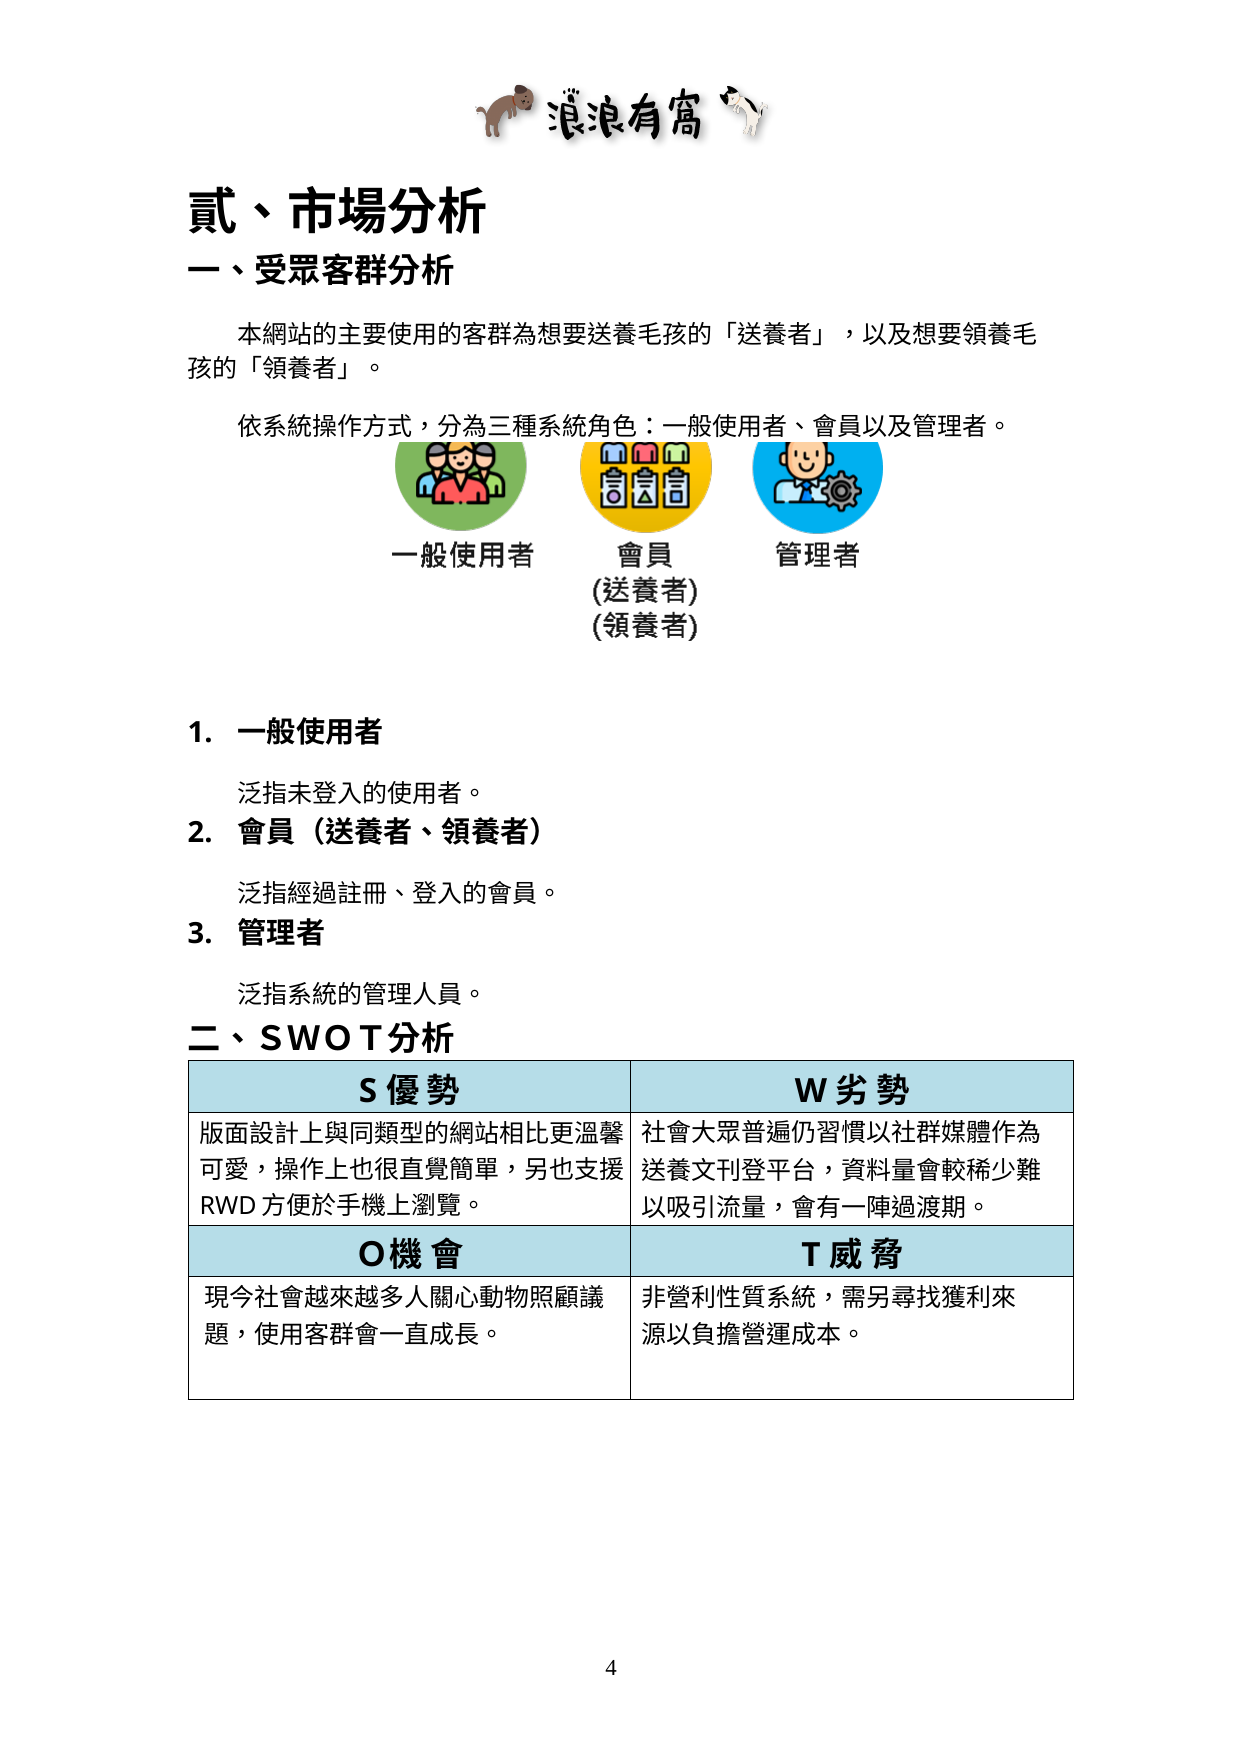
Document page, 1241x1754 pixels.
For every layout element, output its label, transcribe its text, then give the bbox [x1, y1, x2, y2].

picture [718, 84, 770, 138]
table_cell 社會大眾普遍仍習慣以社群媒體作為送養文刊登平台，資料量會較稀少難以吸引流量，會有一陣過渡期。 [631, 1113, 1073, 1224]
text 泛指經過註冊、登入的會員。 [187, 876, 1038, 909]
table_cell T 威 脅 [631, 1226, 1073, 1276]
picture [474, 84, 535, 138]
subtitle 會員（送養者、領養者） [187, 809, 1073, 851]
subtitle 二、ＳＷＯＴ分析 [187, 1012, 1073, 1060]
text 泛指未登入的使用者。 [187, 775, 1038, 809]
subtitle 一、受眾客群分析 [187, 244, 1073, 292]
subtitle 一般使用者 [187, 708, 1073, 751]
table_cell 現今社會越來越多人關心動物照顧議題，使用客群會一直成長。 [189, 1277, 630, 1399]
table_cell 版面設計上與同類型的網站相比更溫馨可愛，操作上也很直覺簡單，另也支援RWD方便於手機上瀏覽。 [189, 1113, 630, 1224]
picture [372, 442, 904, 660]
picture [546, 87, 703, 142]
table_header S 優 勢 [189, 1061, 630, 1112]
subtitle 管理者 [187, 909, 1073, 952]
table_header W 劣 勢 [631, 1061, 1073, 1112]
text 依系統操作方式，分為三種系統角色：一般使用者、會員以及管理者。 [187, 409, 1038, 443]
table_cell Ｏ機 會 [189, 1226, 630, 1276]
subtitle 貳、市場分析 [187, 172, 1073, 244]
text 本網站的主要使用的客群為想要送養毛孩的「送養者」，以及想要領養毛孩的「領養者」。 [187, 317, 1038, 384]
picture [775, 442, 861, 510]
text 泛指系統的管理人員。 [187, 977, 1038, 1010]
table_cell 非營利性質系統，需另尋找獲利來源以負擔營運成本。 [631, 1277, 1073, 1399]
